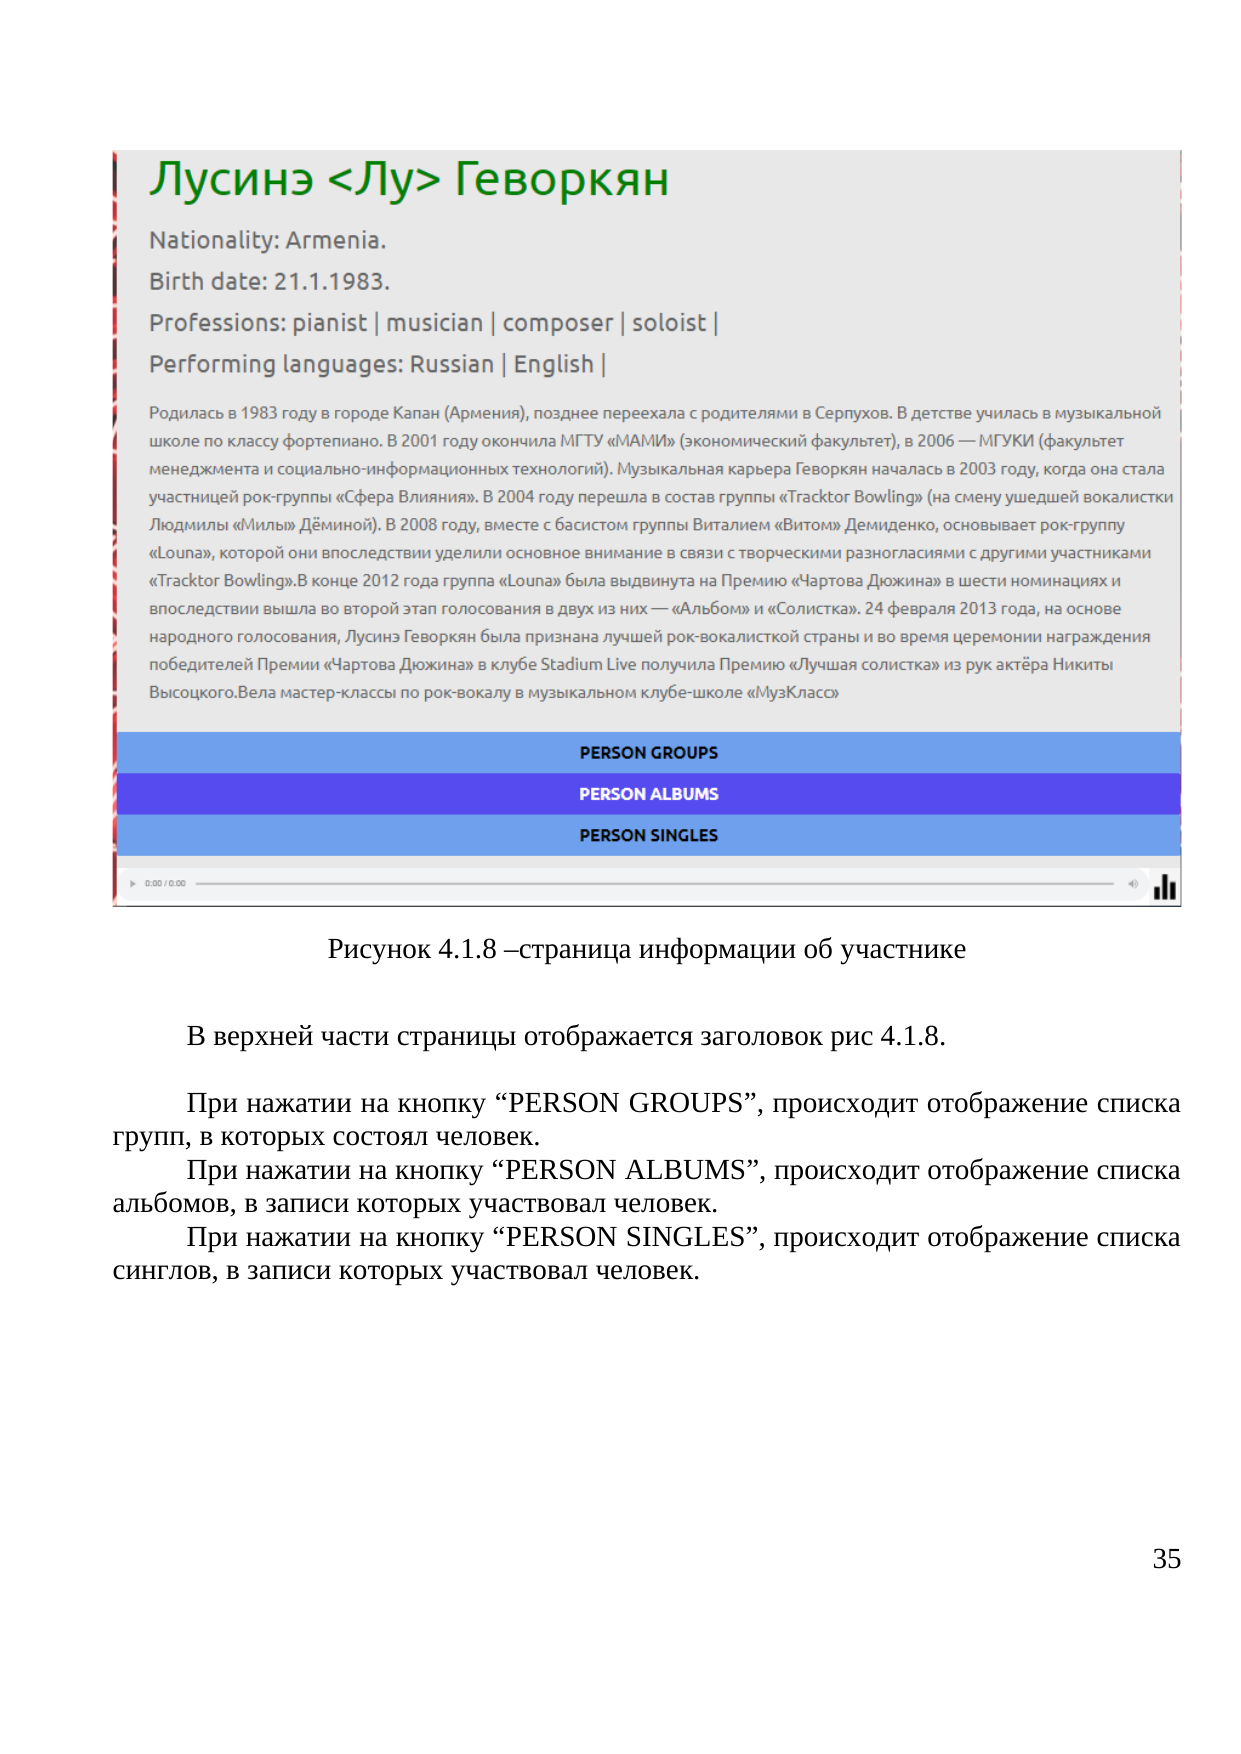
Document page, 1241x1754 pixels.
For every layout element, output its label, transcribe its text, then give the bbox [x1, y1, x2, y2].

picture [112, 150, 1182, 907]
text При нажатии на кнопку “PERSON ALBUMS”, происходит отображение списка альбомов, в записи которых участвовал человек. [112, 1152, 1181, 1219]
text При нажатии на кнопку “PERSON GROUPS”, происходит отображение списка групп, в которых состоял человек. [112, 1085, 1181, 1152]
text При нажатии на кнопку “PERSON SINGLES”, происходит отображение списка синглов, в записи которых участвовал человек. [112, 1219, 1181, 1286]
text В верхней части страницы отображается заголовок рис 4.1.8. [112, 1018, 1181, 1051]
